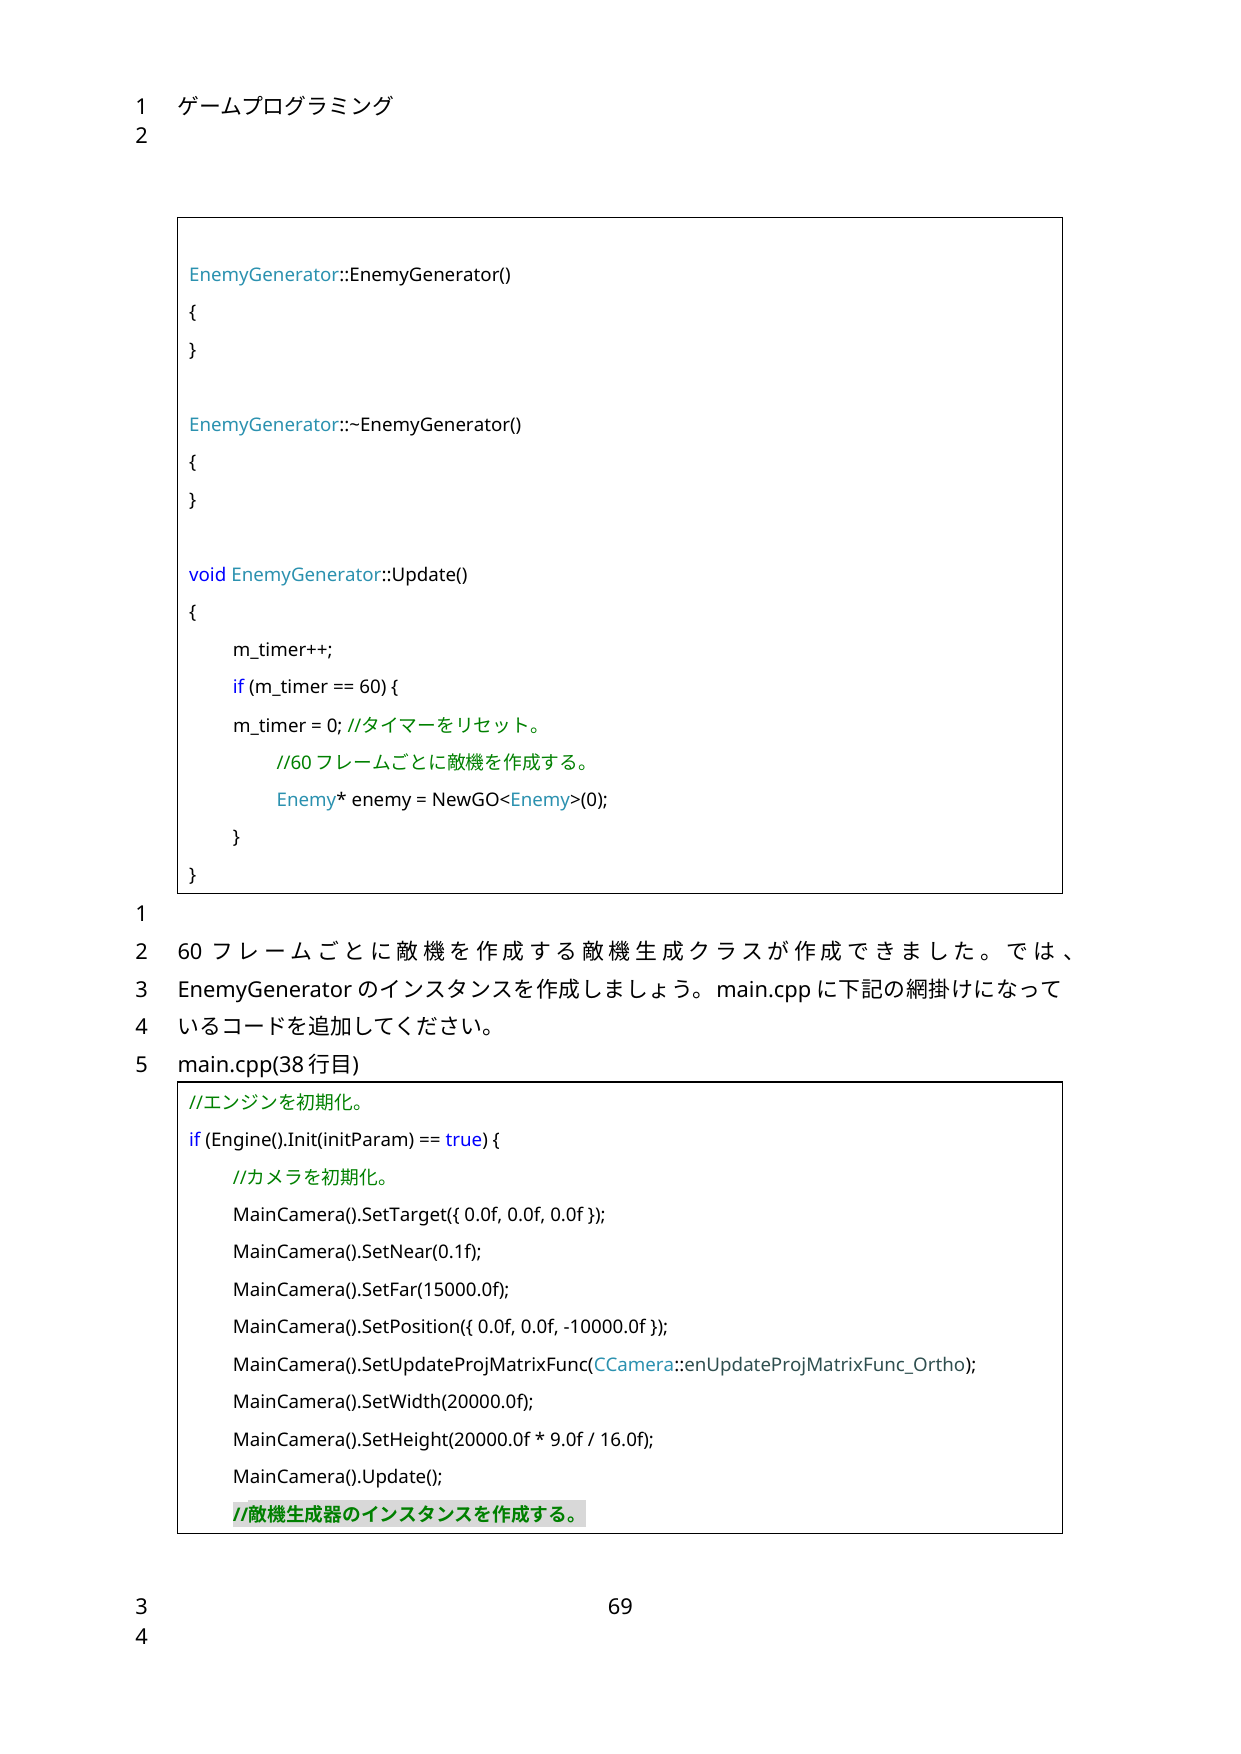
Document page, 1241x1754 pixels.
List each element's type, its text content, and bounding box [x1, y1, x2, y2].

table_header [178, 218, 1062, 893]
text main.cpp(38行目) [177, 1044, 1063, 1081]
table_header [178, 1083, 1062, 1532]
text 60フレームごとに敵機を作成する敵機生成クラスが作成できました。では、EnemyGeneratorのインスタンスを作成しましょう。main.cppに下記の網掛けになっているコードを追加してください。 [177, 931, 1063, 1044]
